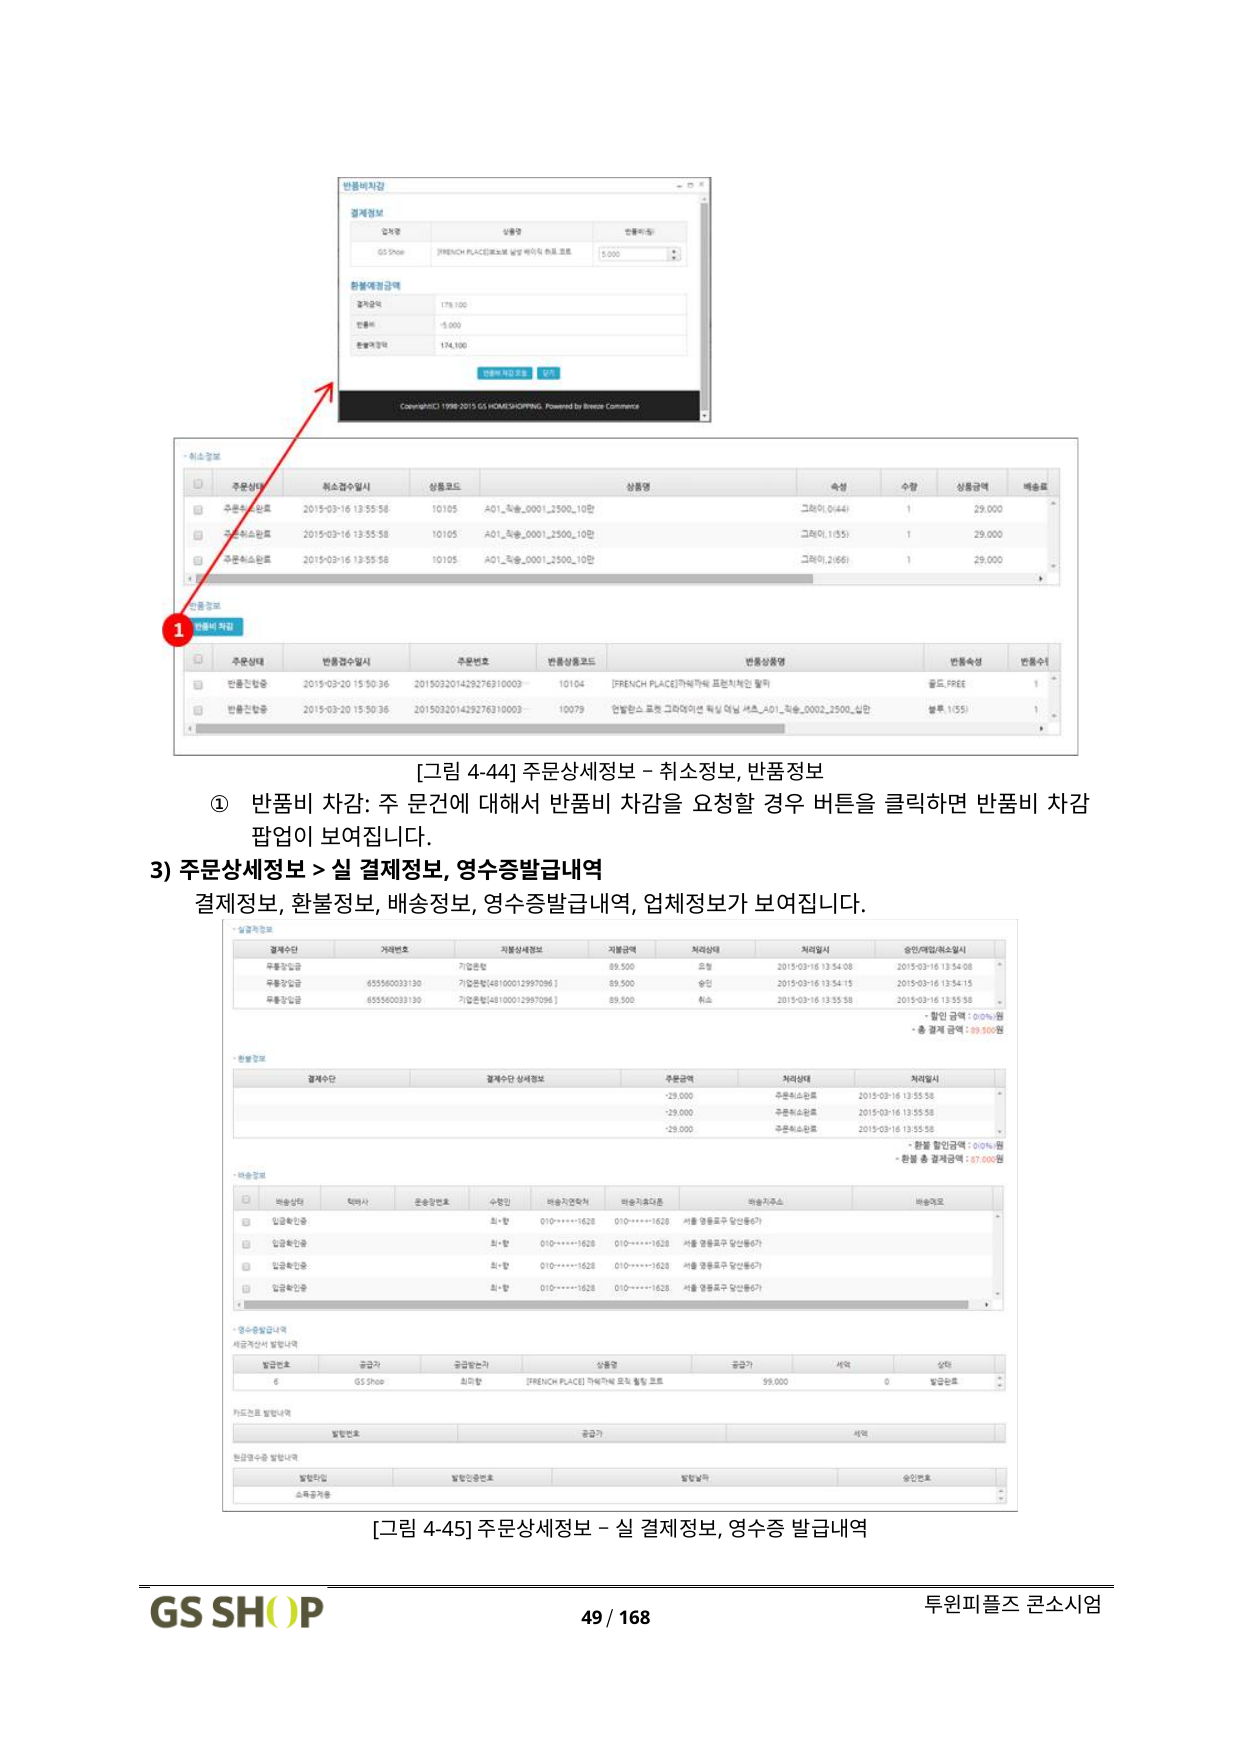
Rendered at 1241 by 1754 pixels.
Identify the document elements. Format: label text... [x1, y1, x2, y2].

picture [150, 1587, 328, 1631]
subtitle 주문상세정보 > 실 결제정보, 영수증발급내역 [150, 852, 1090, 886]
text 결제정보, 환불정보, 배송정보, 영수증발급내역, 업체정보가 보여집니다. [194, 886, 1090, 919]
picture [222, 919, 1018, 1512]
subtitle 반품비 차감: 주 문건에 대해서 반품비 차감을 요청할 경우 버튼을 클릭하면 반품비 차감 팝업이 보여집니다. [209, 786, 1090, 852]
picture [161, 177, 1079, 756]
